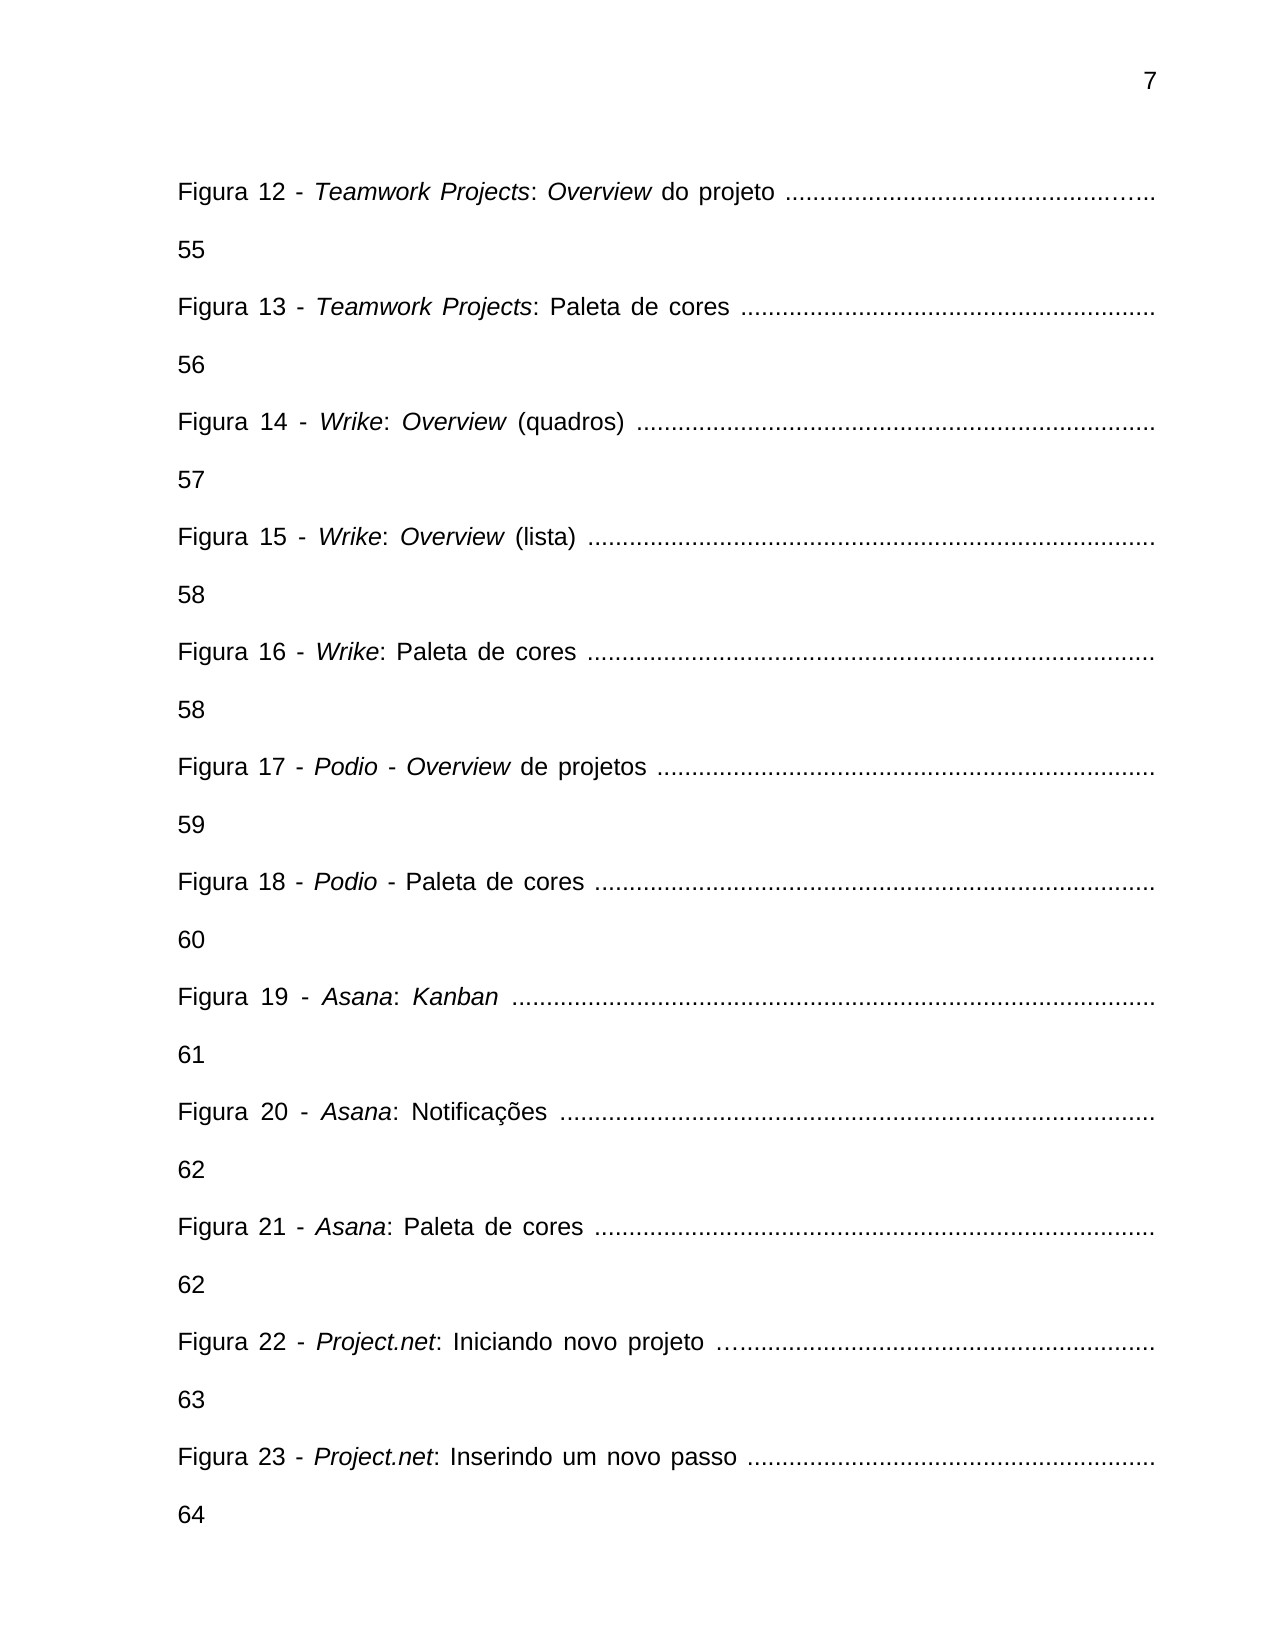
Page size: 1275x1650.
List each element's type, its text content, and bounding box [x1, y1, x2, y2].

text Figura 16 - Wrike: Paleta de cores .................................................................................. 58 [177, 637, 1157, 723]
text Figura 23 - Project.net: Inserindo um novo passo ........................................................... 64 [177, 1442, 1157, 1528]
text Figura 14 - Wrike: Overview (quadros) ........................................................................... 57 [177, 407, 1157, 493]
text Figura 18 - Podio - Paleta de cores ................................................................................. 60 [177, 867, 1157, 953]
text Figura 22 - Project.net: Iniciando novo projeto …............................................................ 63 [177, 1327, 1157, 1413]
text Figura 21 - Asana: Paleta de cores ................................................................................. 62 [177, 1212, 1157, 1298]
text Figura 19 - Asana: Kanban ............................................................................................. 61 [177, 982, 1157, 1068]
text Figura 15 - Wrike: Overview (lista) .................................................................................. 58 [177, 522, 1157, 608]
text Figura 12 - Teamwork Projects: Overview do projeto ...............................................…... 55 [177, 177, 1157, 263]
text Figura 13 - Teamwork Projects: Paleta de cores ............................................................ 56 [177, 292, 1157, 378]
text Figura 17 - Podio - Overview de projetos ........................................................................ 59 [177, 752, 1157, 838]
text Figura 20 - Asana: Notificações ...................................................................................... 62 [177, 1097, 1157, 1183]
